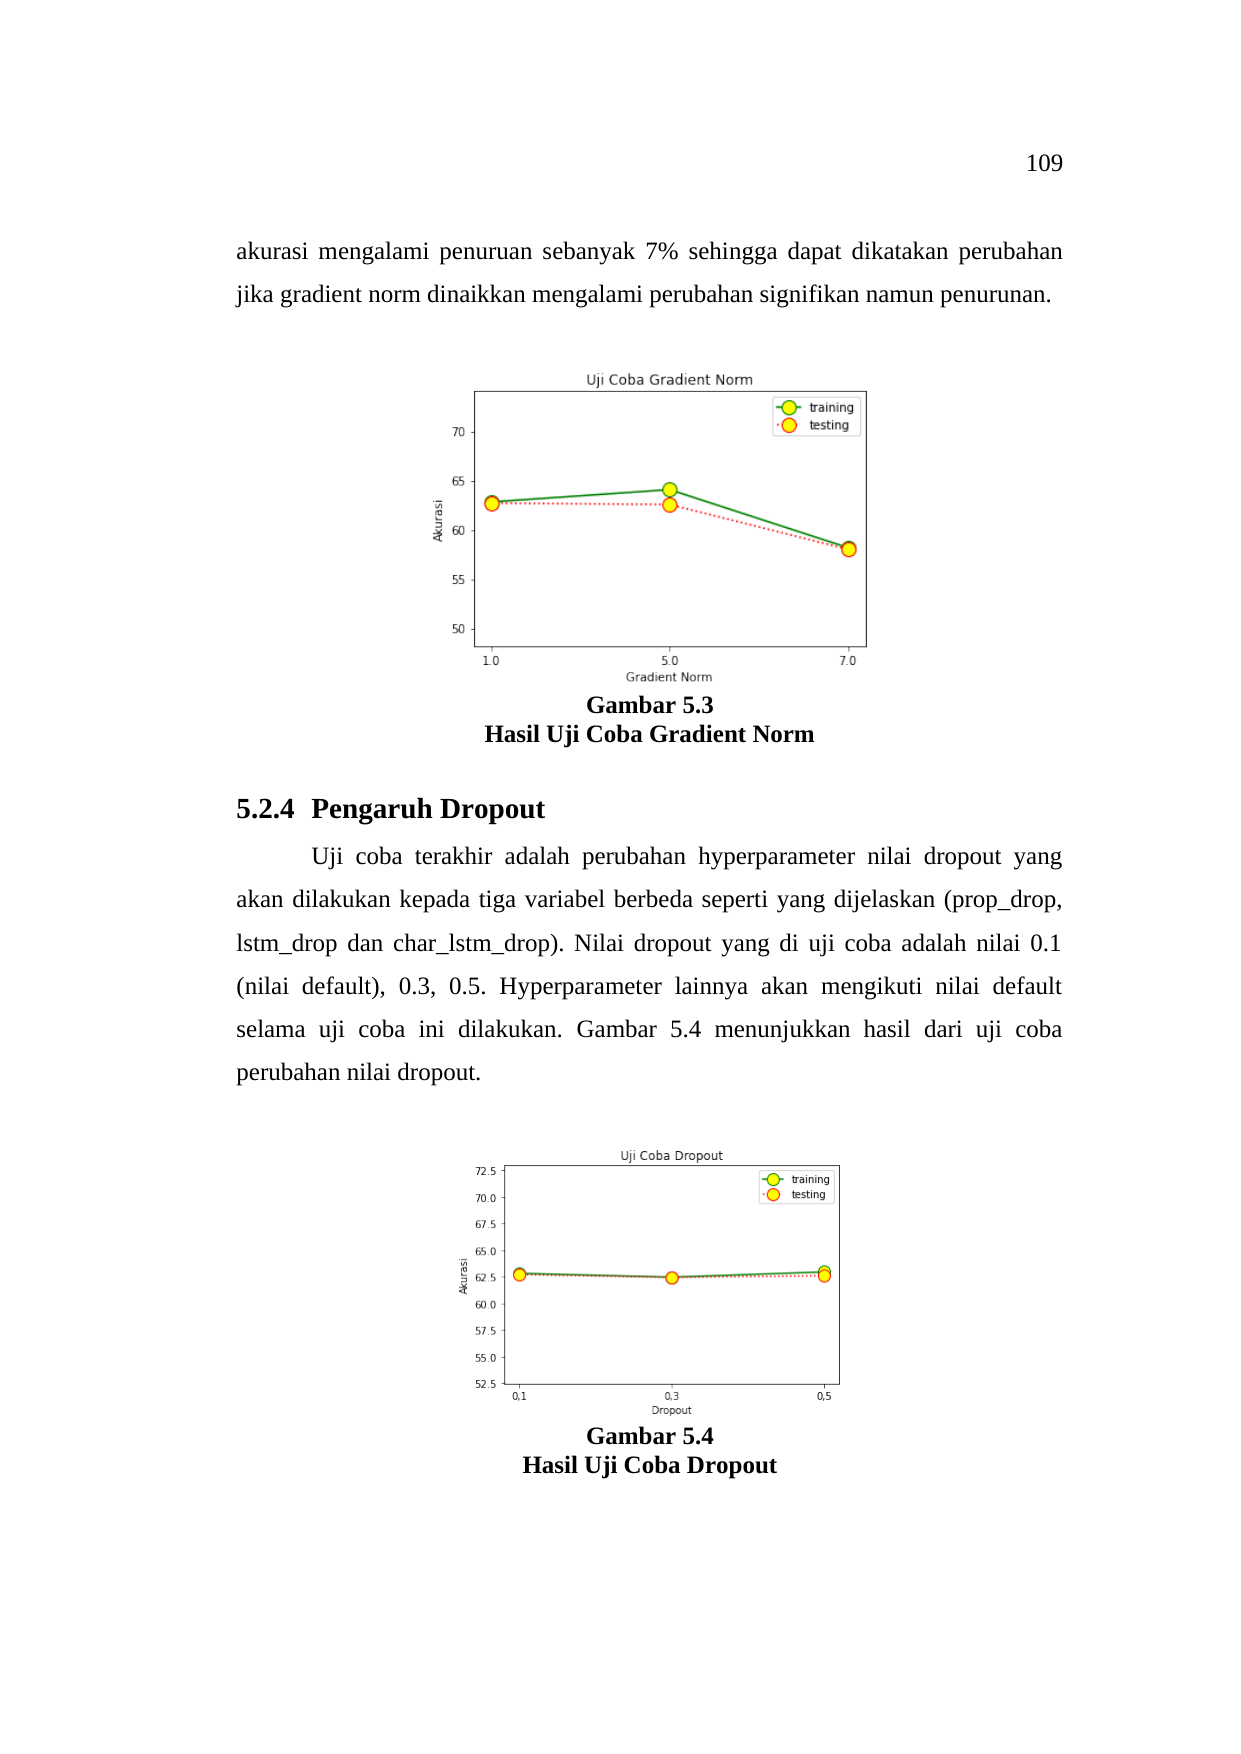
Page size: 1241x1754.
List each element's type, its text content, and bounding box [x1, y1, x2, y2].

text Gambar 5.3 Hasil Uji Coba Gradient Norm [236, 690, 1063, 748]
subtitle Pengaruh Dropout [236, 791, 1063, 824]
picture [453, 1143, 846, 1422]
picture [426, 365, 873, 691]
text Uji coba terakhir adalah perubahan hyperparameter nilai dropout yang akan dilakukan kepada tiga variabel berbeda seperti yang dijelaskan (prop_drop, lstm_drop dan char_lstm_drop). Nilai dropout yang di uji coba adalah nilai 0.1 (nilai default), 0.3, 0.5. Hyperparameter lainnya akan mengikuti nilai default selama uji coba ini dilakukan. Gambar 5.4 menunjukkan hasil dari uji coba perubahan nilai dropout. [236, 841, 1063, 1086]
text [236, 236, 1063, 308]
text Gambar 5.4 Hasil Uji Coba Dropout [236, 1421, 1063, 1479]
